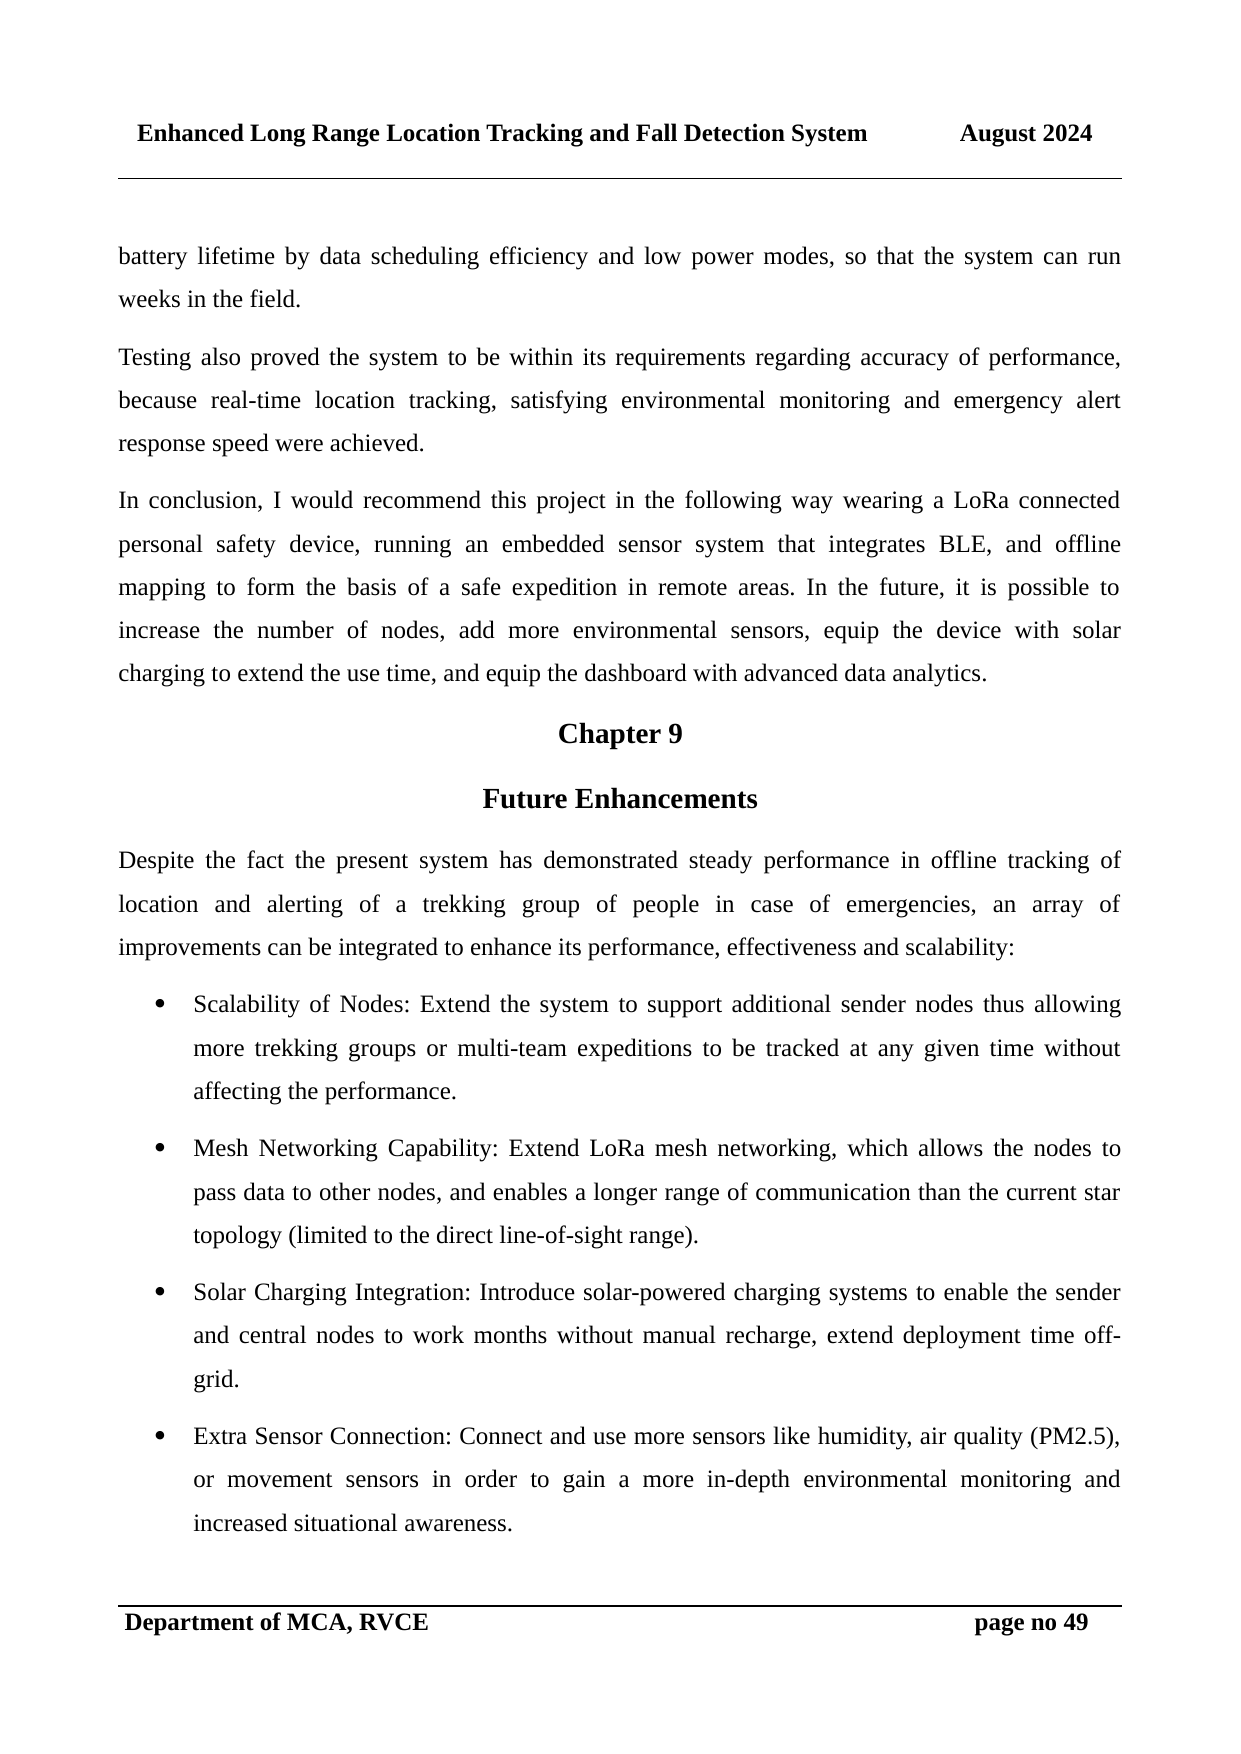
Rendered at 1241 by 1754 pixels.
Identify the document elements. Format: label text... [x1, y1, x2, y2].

subtitle Chapter 9 [118, 716, 1122, 749]
list Solar Charging Integration: Introduce solar-powered charging systems to enable the sender and central nodes to work months without manual recharge, extend deployment time off-grid. [156, 1277, 1122, 1392]
subtitle Future Enhancements [118, 781, 1122, 814]
list Scalability of Nodes: Extend the system to support additional sender nodes thus allowing more trekking groups or multi-team expeditions to be tracked at any given time without affecting the performance. [156, 989, 1122, 1104]
text Testing also proved the system to be within its requirements regarding accuracy of performance, because real-time location tracking, satisfying environmental monitoring and emergency alert response speed were achieved. [118, 342, 1122, 457]
list Extra Sensor Connection: Connect and use more sensors like humidity, air quality (PM2.5), or movement sensors in order to gain a more in-depth environmental monitoring and increased situational awareness. [156, 1421, 1122, 1536]
text Despite the fact the present system has demonstrated steady performance in offline tracking of location and alerting of a trekking group of people in case of emergencies, an array of improvements can be integrated to enhance its performance, effectiveness and scalability: [118, 846, 1122, 961]
text In conclusion, I would recommend this project in the following way wearing a LoRa connected personal safety device, running an embedded sensor system that integrates BLE, and offline mapping to form the basis of a safe expedition in remote areas. In the future, it is possible to increase the number of nodes, add more environmental sensors, equip the device with solar charging to extend the use time, and equip the dashboard with advanced data analytics. [118, 486, 1122, 687]
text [118, 241, 1122, 313]
list Mesh Networking Capability: Extend LoRa mesh networking, which allows the nodes to pass data to other nodes, and enables a longer range of communication than the current star topology (limited to the direct line-of-sight range). [156, 1133, 1122, 1248]
